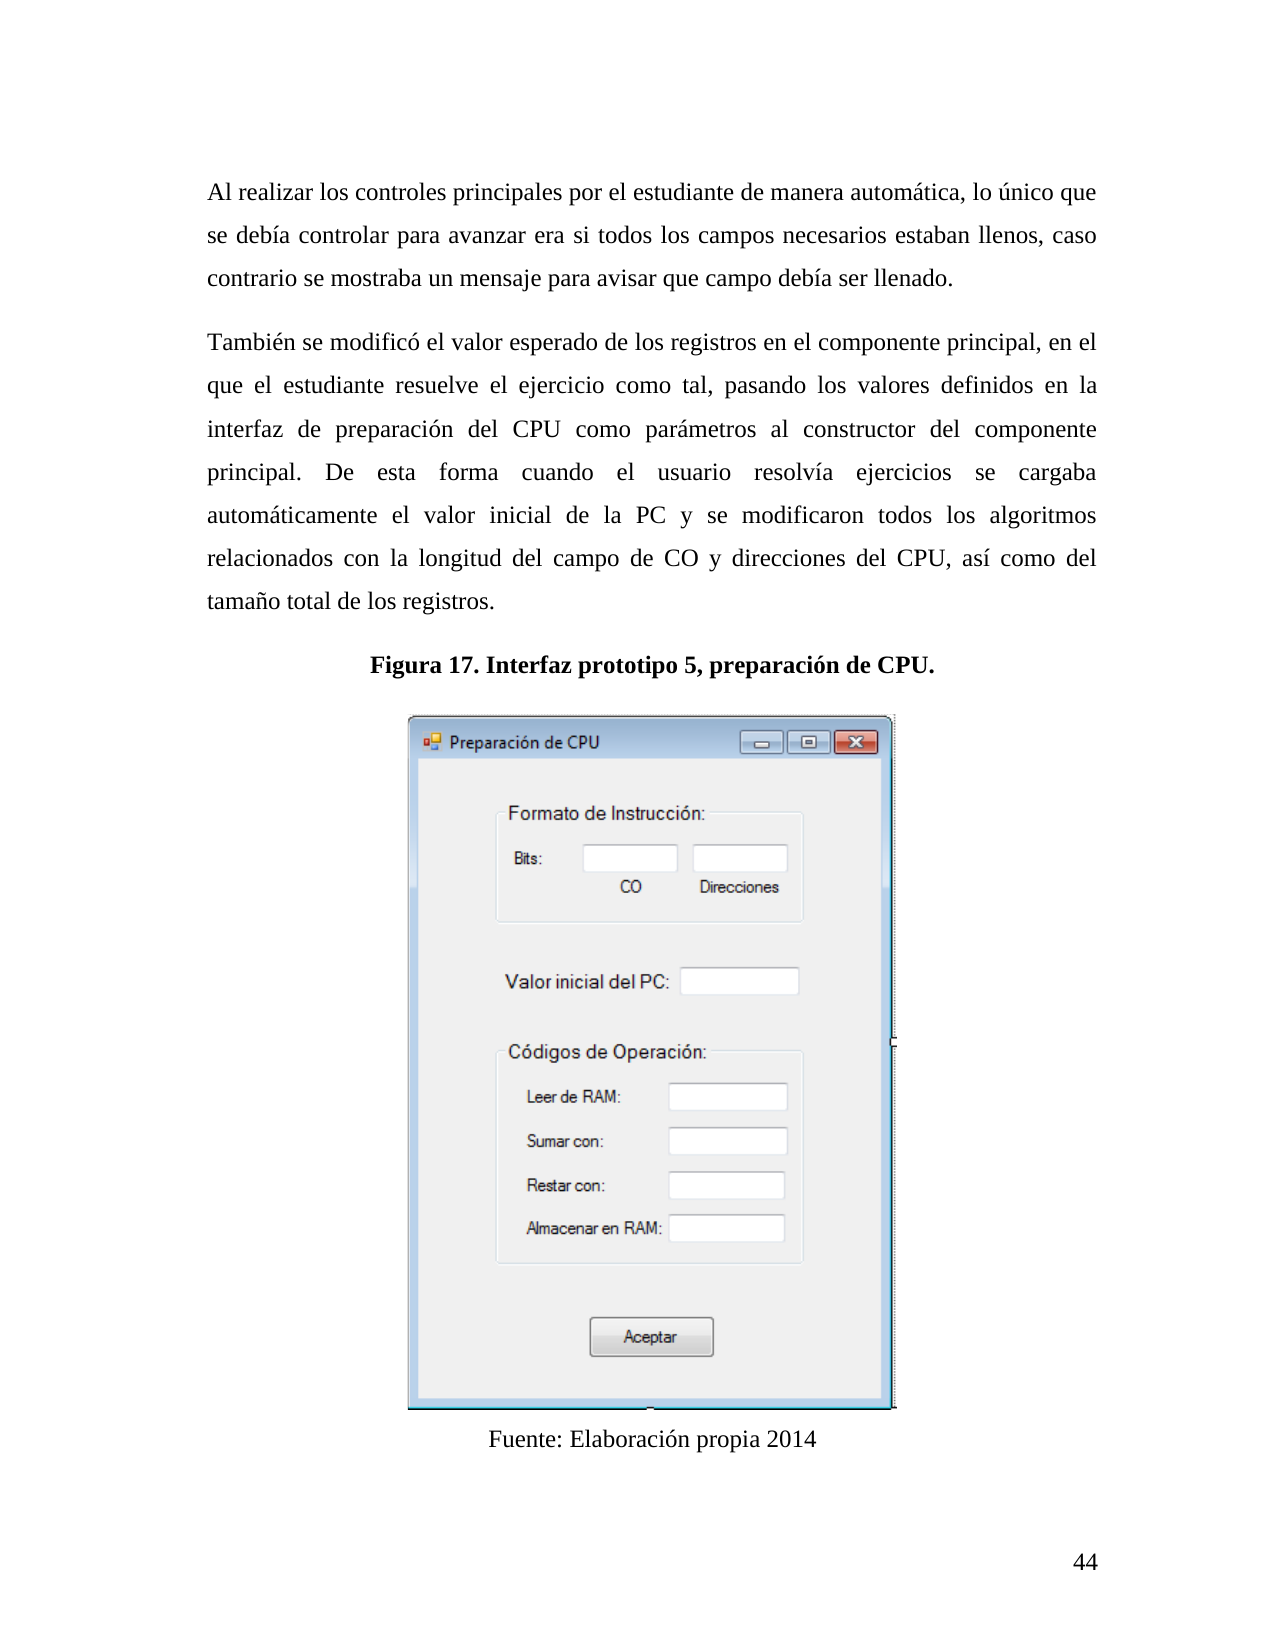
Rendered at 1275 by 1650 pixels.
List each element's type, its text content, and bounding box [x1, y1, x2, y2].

text Fuente: Elaboración propia 2014 [207, 1424, 1098, 1453]
text Al realizar los controles principales por el estudiante de manera automática, lo único que se debía controlar para avanzar era si todos los campos necesarios estaban llenos, caso contrario se mostraba un mensaje para avisar que campo debía ser llenado. [207, 177, 1098, 292]
picture [407, 714, 897, 1410]
text También se modificó el valor esperado de los registros en el componente principal, en el que el estudiante resuelve el ejercicio como tal, pasando los valores definidos en la interfaz de preparación del CPU como parámetros al constructor del componente principal. De esta forma cuando el usuario resolvía ejercicios se cargaba automáticamente el valor inicial de la PC y se modificaron todos los algoritmos relacionados con la longitud del campo de CO y direcciones del CPU, así como del tamaño total de los registros. [207, 327, 1098, 615]
text Figura 17. Interfaz prototipo 5, preparación de CPU. [207, 650, 1098, 679]
